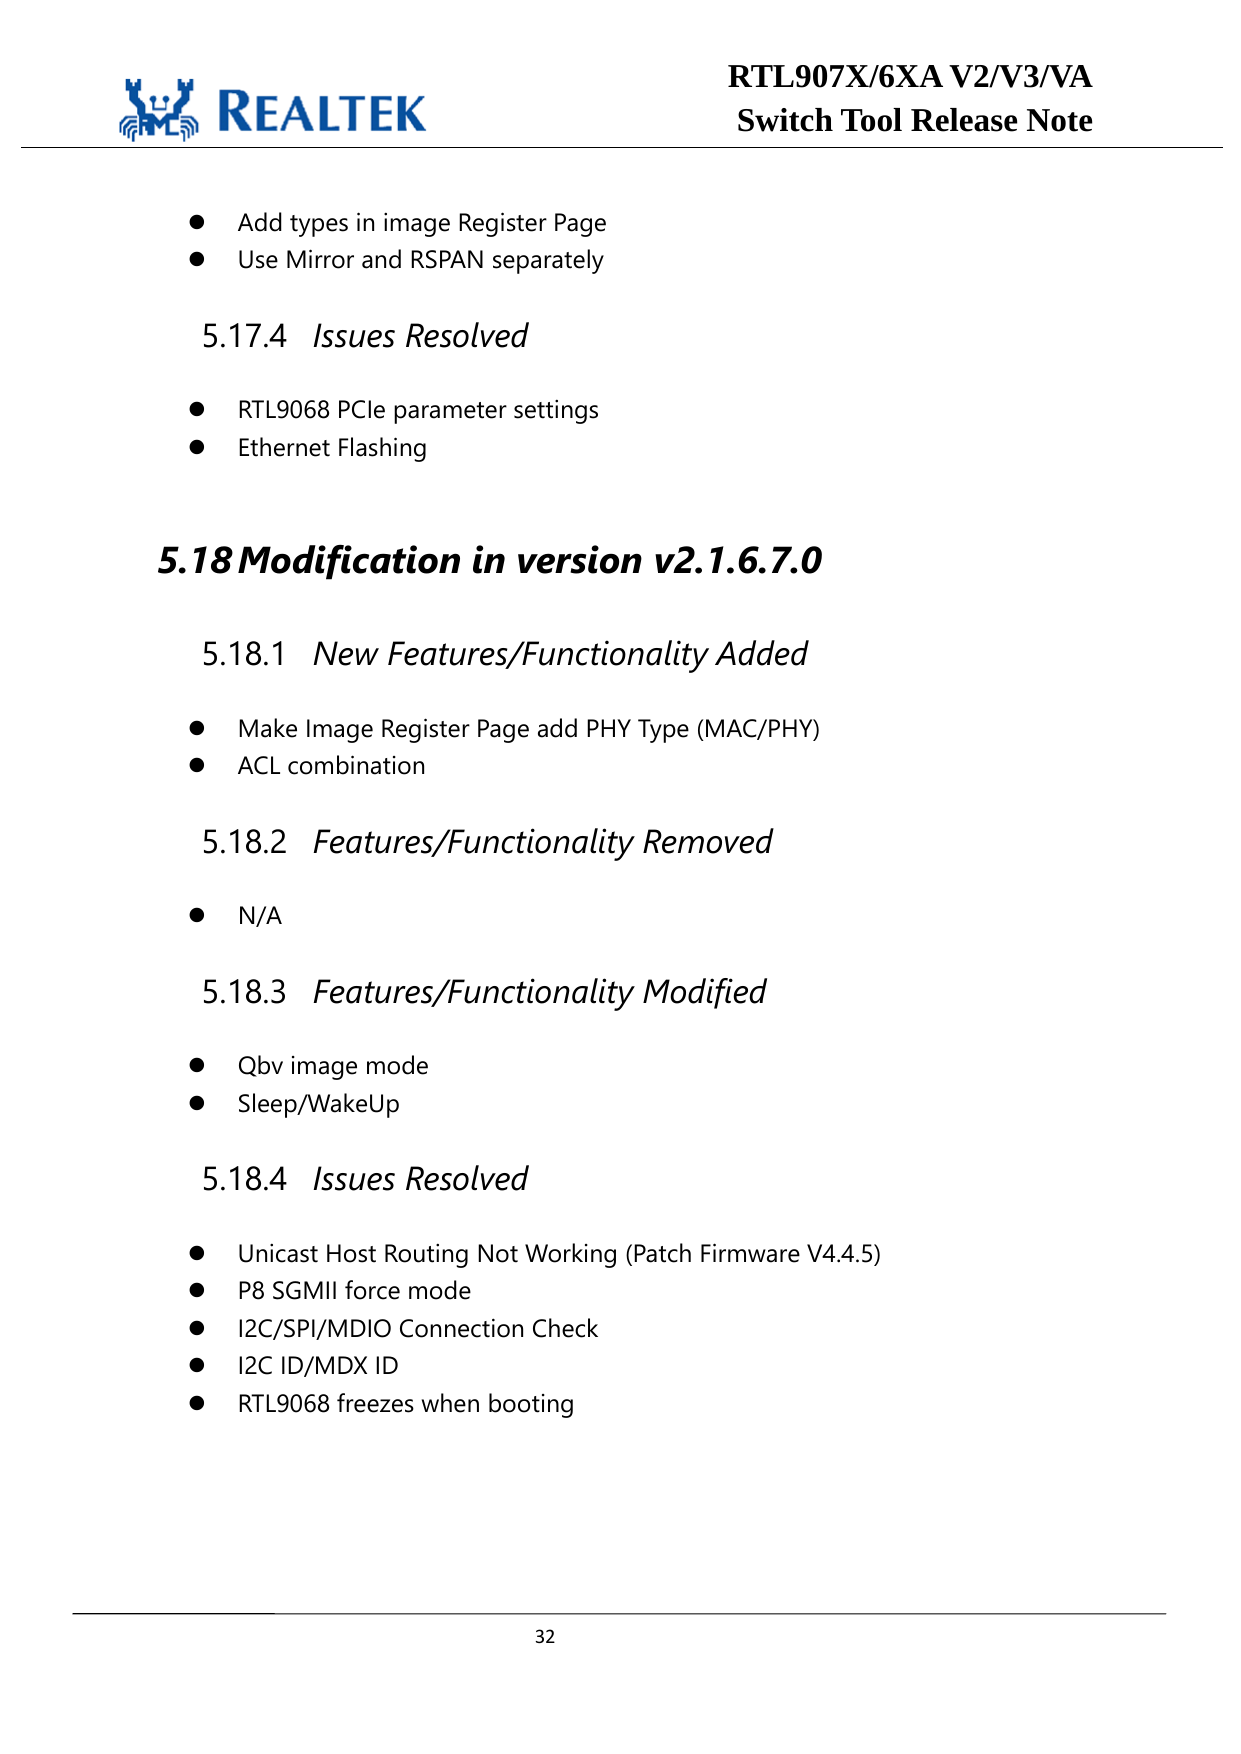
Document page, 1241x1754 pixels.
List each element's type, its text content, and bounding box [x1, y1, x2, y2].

list Use Mirror and RSPAN separately [187, 239, 1128, 277]
text New Features/Functionality Added [201, 614, 1128, 689]
list RTL9068 freezes when booting [187, 1383, 1128, 1421]
list Add types in image Register Page [187, 202, 1128, 239]
list RTL9068 PCIe parameter settings [187, 389, 1128, 427]
text Issues Resolved [201, 296, 1128, 371]
list Sleep/WakeUp [187, 1083, 1128, 1121]
picture [116, 78, 442, 147]
list Make Image Register Page add PHY Type (MAC/PHY) [187, 708, 1128, 746]
list ACL combination [187, 746, 1128, 783]
list I2C ID/MDX ID [187, 1346, 1128, 1383]
list I2C/SPI/MDIO Connection Check [187, 1308, 1128, 1346]
text Issues Resolved [201, 1139, 1128, 1214]
list N/A [187, 896, 1128, 933]
subtitle Modification in version v2.1.6.7.0 [157, 521, 1128, 596]
list Qbv image mode [187, 1046, 1128, 1083]
list P8 SGMII force mode [187, 1271, 1128, 1308]
list Unicast Host Routing Not Working (Patch Firmware V4.4.5) [187, 1233, 1128, 1271]
list Ethernet Flashing [187, 427, 1128, 464]
text Features/Functionality Modified [201, 952, 1128, 1027]
text Features/Functionality Removed [201, 802, 1128, 877]
